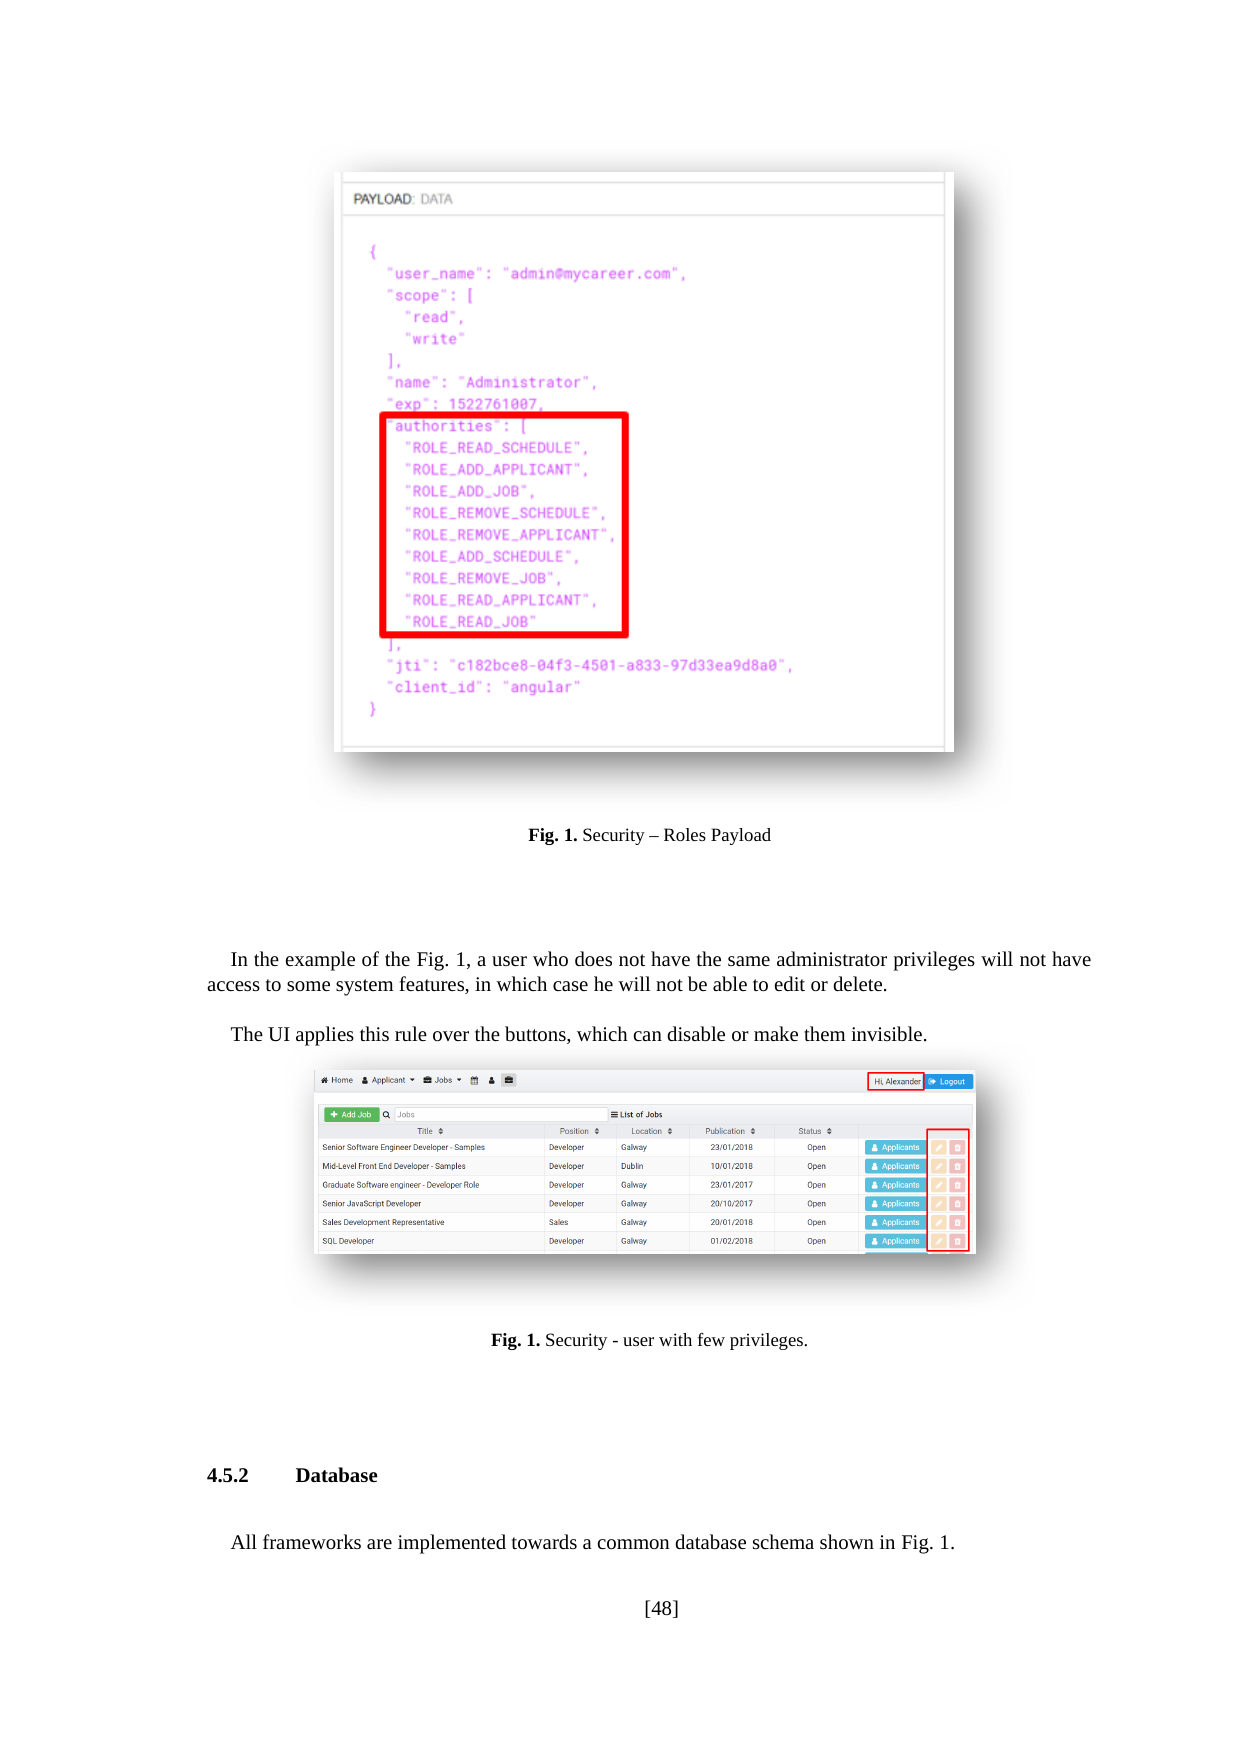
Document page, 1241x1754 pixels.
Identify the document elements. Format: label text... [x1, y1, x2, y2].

picture [334, 172, 954, 752]
text The UI applies this rule over the buttons, which can disable or make them invisible. [207, 1021, 1092, 1046]
picture [314, 1070, 976, 1254]
subtitle Database [207, 1462, 1092, 1487]
